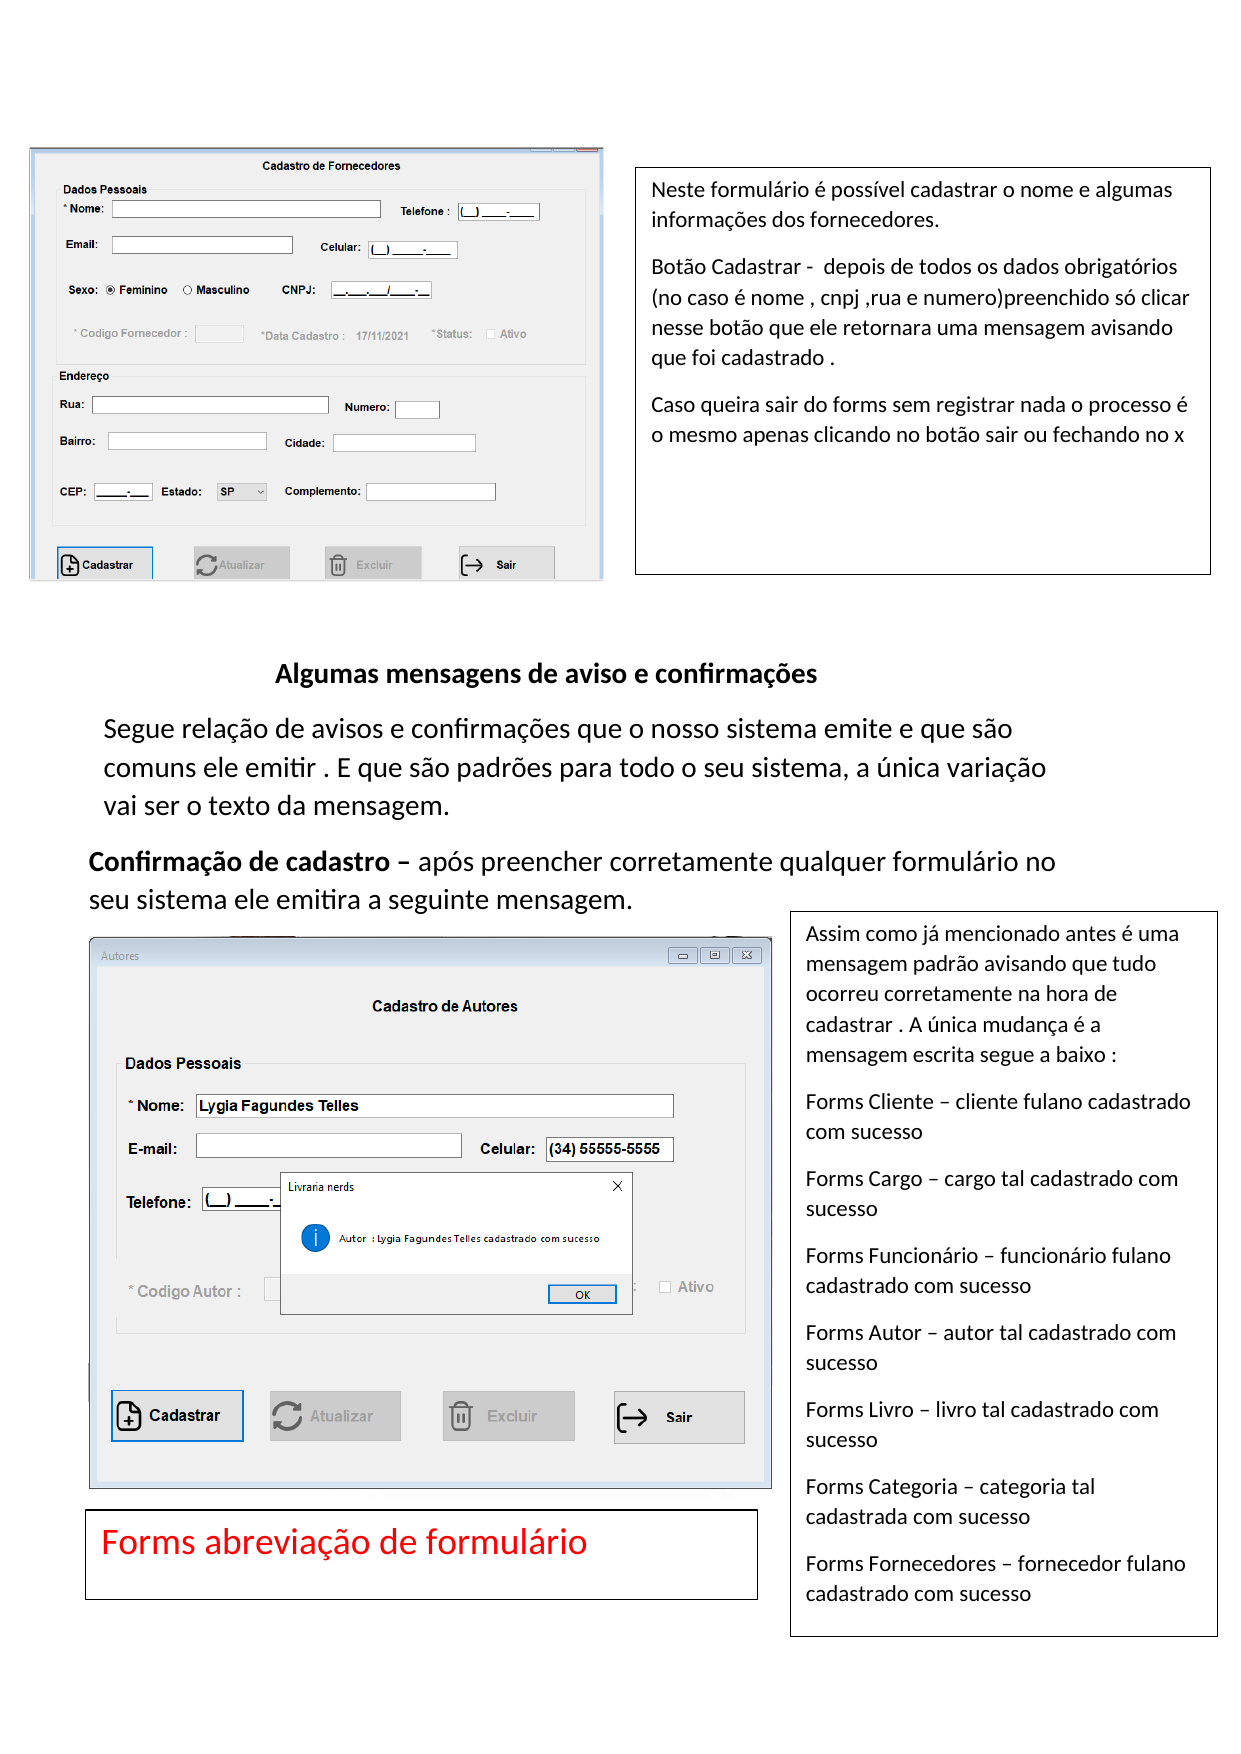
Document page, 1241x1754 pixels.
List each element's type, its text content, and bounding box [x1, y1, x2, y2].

text Confirmação de cadastro – após preencher corretamente qualquer formulário no seu sistema ele emitira a seguinte mensagem. [88, 843, 1063, 917]
text Algumas mensagens de aviso e confirmações [29, 656, 1063, 691]
text Segue relação de avisos e confirmações que o nosso sistema emite e que são comuns ele emitir . E que são padrões para todo o seu sistema, a única variação vai ser o texto da mensagem. [103, 711, 1063, 823]
